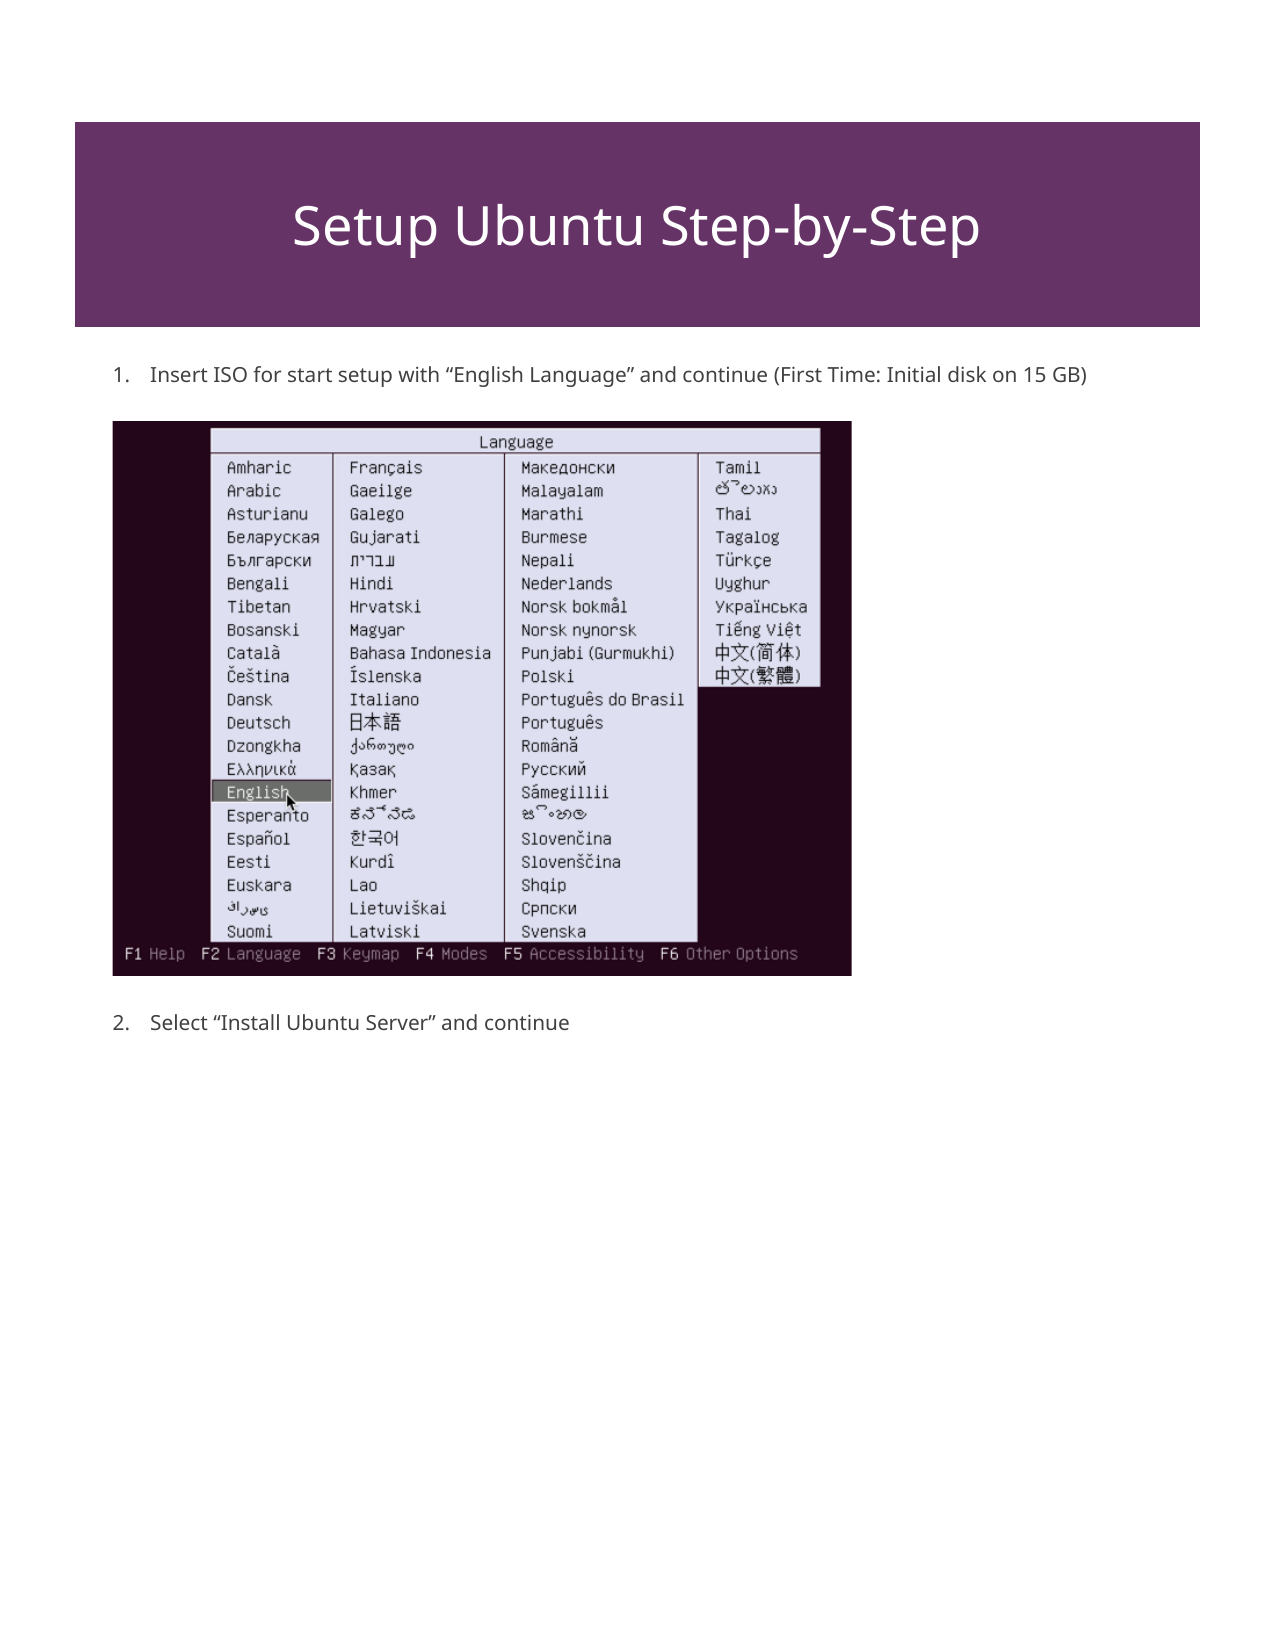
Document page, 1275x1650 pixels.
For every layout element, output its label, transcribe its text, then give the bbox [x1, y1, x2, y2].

list Insert ISO for start setup with “English Language” and continue (First Time: Initial disk on 15 GB) [112, 360, 1200, 389]
subtitle Setup Ubuntu Step-by-Step [75, 123, 1200, 326]
list Select “Install Ubuntu Server” and continue [112, 1008, 1200, 1037]
picture [112, 421, 852, 976]
